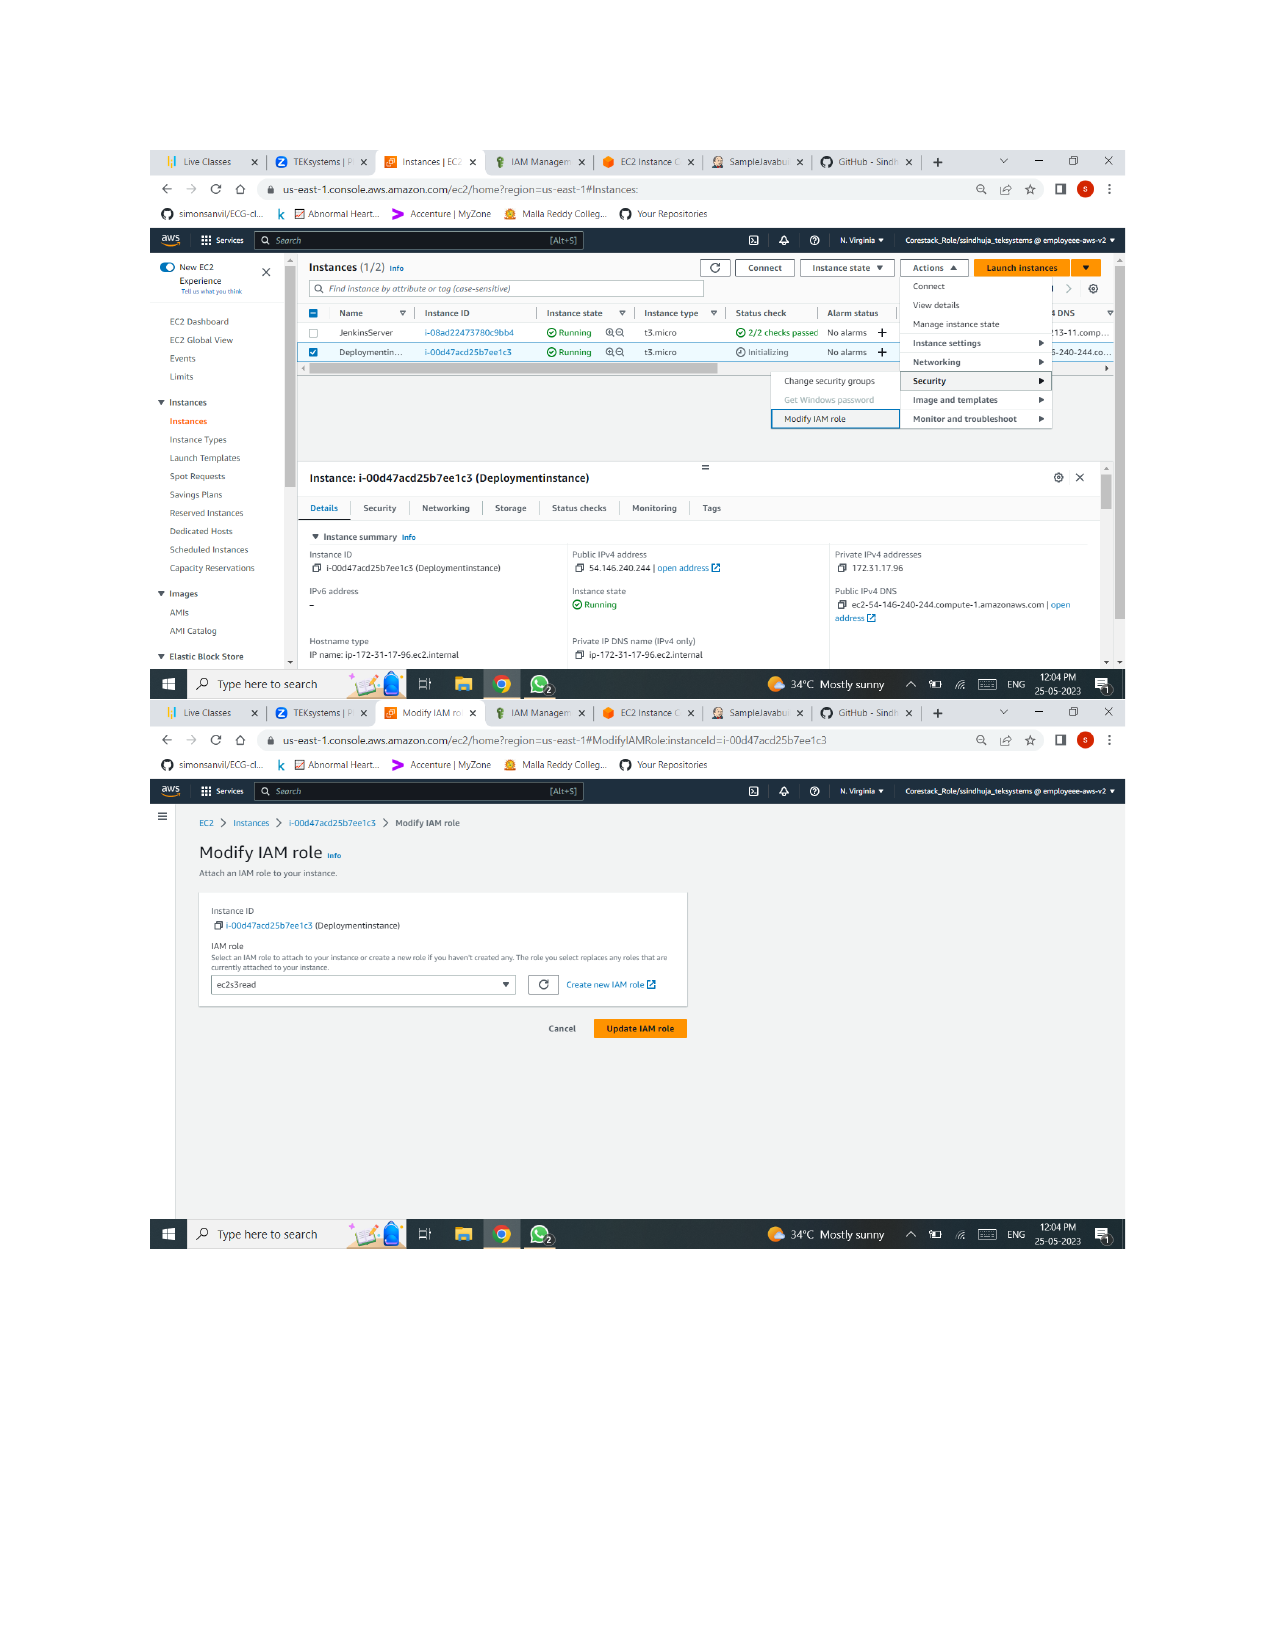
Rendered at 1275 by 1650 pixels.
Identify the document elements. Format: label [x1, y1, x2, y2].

picture [150, 700, 1125, 1249]
picture [150, 150, 1125, 699]
